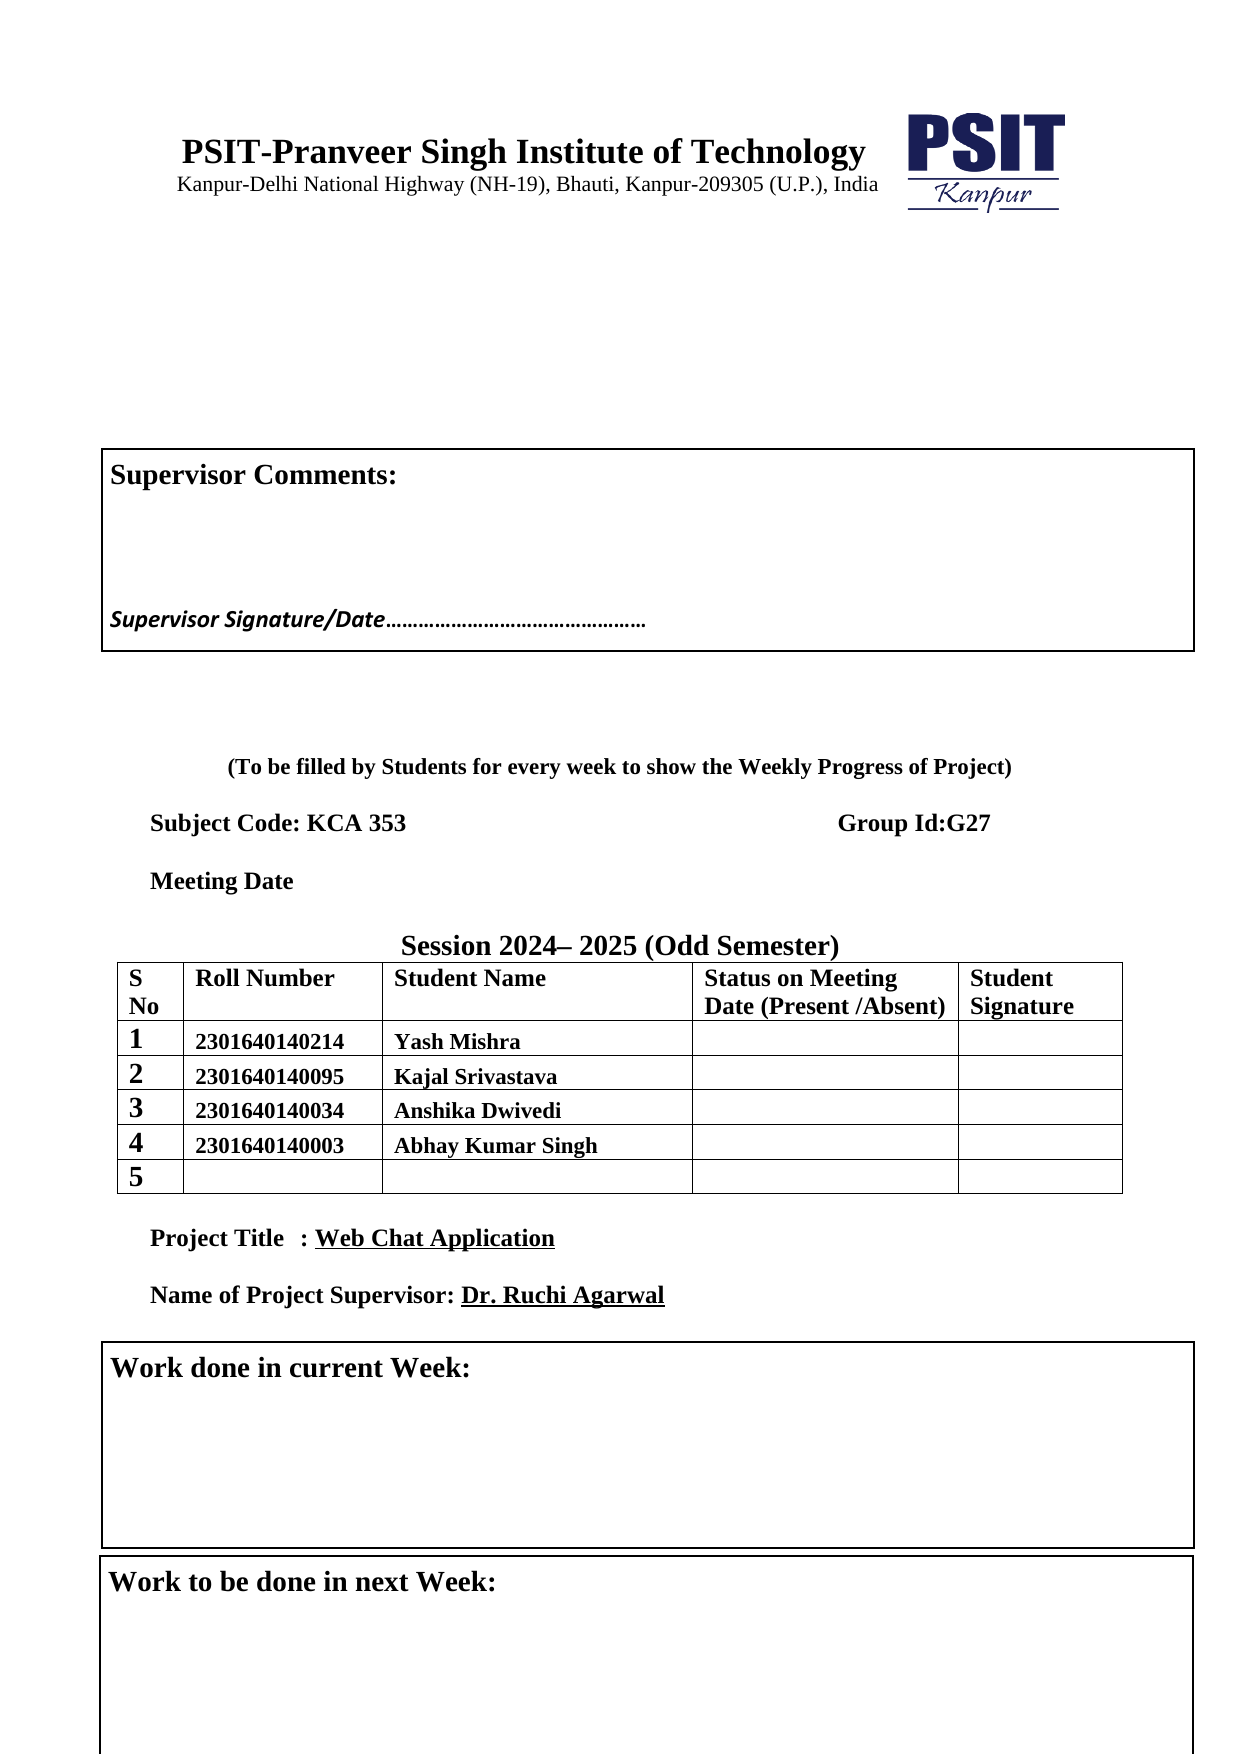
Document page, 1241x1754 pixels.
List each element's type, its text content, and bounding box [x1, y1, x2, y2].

text Project Title : Web Chat Application [150, 1223, 1090, 1252]
table_cell [693, 1056, 958, 1089]
table_cell 3 [118, 1090, 183, 1124]
table_header S No [118, 963, 183, 1020]
table_cell [959, 1125, 1122, 1158]
table_cell 4 [118, 1125, 183, 1158]
table_cell 2 [118, 1056, 183, 1089]
table_cell [959, 1090, 1122, 1124]
table_cell 2301640140034 [184, 1090, 382, 1124]
text Session 2024– 2025 (Odd Semester) [150, 928, 1090, 962]
text (To be filled by Students for every week to show the Weekly Progress of Project) [150, 753, 1090, 779]
table_cell [959, 1160, 1122, 1193]
table_header Student Signature [959, 963, 1122, 1020]
table_cell 1 [118, 1021, 183, 1055]
table_cell Abhay Kumar Singh [383, 1125, 692, 1158]
table_cell [693, 1125, 958, 1158]
table_cell [959, 1021, 1122, 1055]
table_cell 2301640140003 [184, 1125, 382, 1158]
table_cell 2301640140214 [184, 1021, 382, 1055]
table_cell 2301640140095 [184, 1056, 382, 1089]
table_cell Yash Mishra [383, 1021, 692, 1055]
table_header Status on Meeting Date (Present /Absent) [693, 963, 958, 1020]
table_cell [959, 1056, 1122, 1089]
text Name of Project Supervisor: Dr. Ruchi Agarwal [150, 1280, 1090, 1309]
table_header Roll Number [184, 963, 382, 1020]
table_cell Anshika Dwivedi [383, 1090, 692, 1124]
text Meeting Date [150, 866, 1090, 894]
table_cell [184, 1160, 382, 1193]
table_cell [693, 1160, 958, 1193]
table_cell Kajal Srivastava [383, 1056, 692, 1089]
picture [907, 113, 1070, 213]
table_cell [693, 1021, 958, 1055]
text Subject Code: KCA 353 Group Id:G27 [150, 808, 1090, 837]
table_cell [693, 1090, 958, 1124]
table_cell [383, 1160, 692, 1193]
table_header Student Name [383, 963, 692, 1020]
table_cell 5 [118, 1160, 183, 1193]
